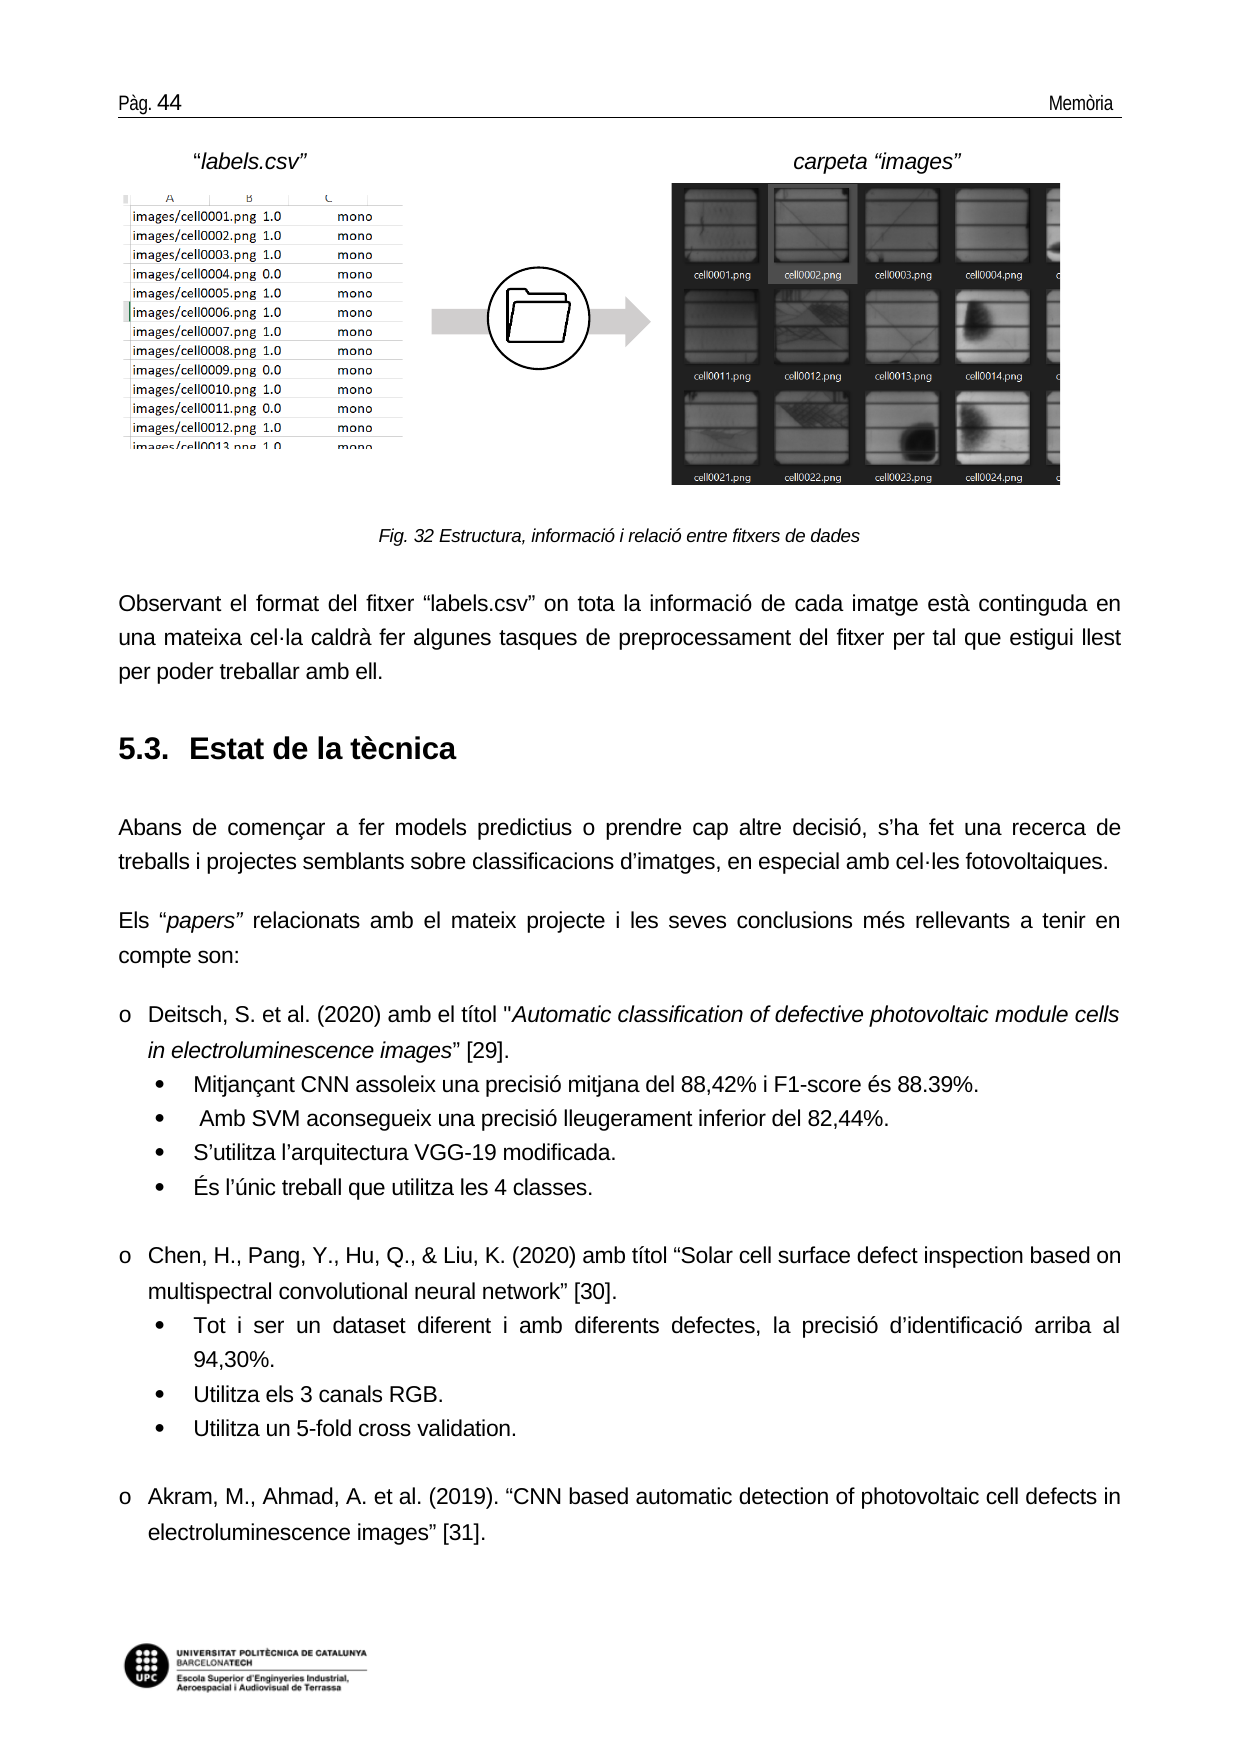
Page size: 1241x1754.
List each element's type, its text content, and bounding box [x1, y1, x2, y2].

picture [671, 183, 1061, 485]
picture [506, 282, 571, 347]
text Abans de començar a fer models predictius o prendre cap altre decisió, s’ha fet una recerca de treballs i projectes semblants sobre classificacions d’imatges, en especial amb cel·les fotovoltaiques. [118, 814, 1122, 874]
text “labels.csv” carpeta “images” [118, 148, 1122, 174]
list Utilitza un 5-fold cross validation. [156, 1415, 1122, 1441]
text Els “papers” relacionats amb el mateix projecte i les seves conclusions més rellevants a tenir en compte son: [118, 907, 1122, 968]
list Utilitza els 3 canals RGB. [156, 1381, 1122, 1407]
text Observant el format del fitxer “labels.csv” on tota la informació de cada imatge està continguda en una mateixa cel·la caldrà fer algunes tasques de preprocessament del fitxer per tal que estigui llest per poder treballar amb ell. [118, 590, 1122, 684]
subtitle Estat de la tècnica [118, 730, 1122, 766]
list Chen, H., Pang, Y., Hu, Q., & Liu, K. (2020) amb títol “Solar cell surface defect inspection based on multispectral convolutional neural network” [30]. [118, 1242, 1122, 1304]
list S’utilitza l’arquitectura VGG-19 modificada. [156, 1139, 1122, 1166]
list Amb SVM aconsegueix una precisió lleugerament inferior del 82,44%. [156, 1105, 1122, 1132]
text Fig. 32 Estructura, informació i relació entre fitxers de dades [118, 524, 1122, 546]
list Akram, M., Ahmad, A. et al. (2019). “CNN based automatic detection of photovoltaic cell defects in electroluminescence images” [31]. [118, 1483, 1122, 1546]
list Deitsch, S. et al. (2020) amb el títol "Automatic classification of defective photovoltaic module cells in electroluminescence images” [29]. [118, 1001, 1122, 1063]
picture [118, 1634, 374, 1702]
list Mitjançant CNN assoleix una precisió mitjana del 88,42% i F1-score és 88.39%. [156, 1071, 1122, 1097]
list És l’únic treball que utilitza les 4 classes. [156, 1173, 1122, 1200]
list Tot i ser un dataset diferent i amb diferents defectes, la precisió d’identificació arriba al 94,30%. [156, 1312, 1122, 1373]
picture [123, 195, 403, 449]
